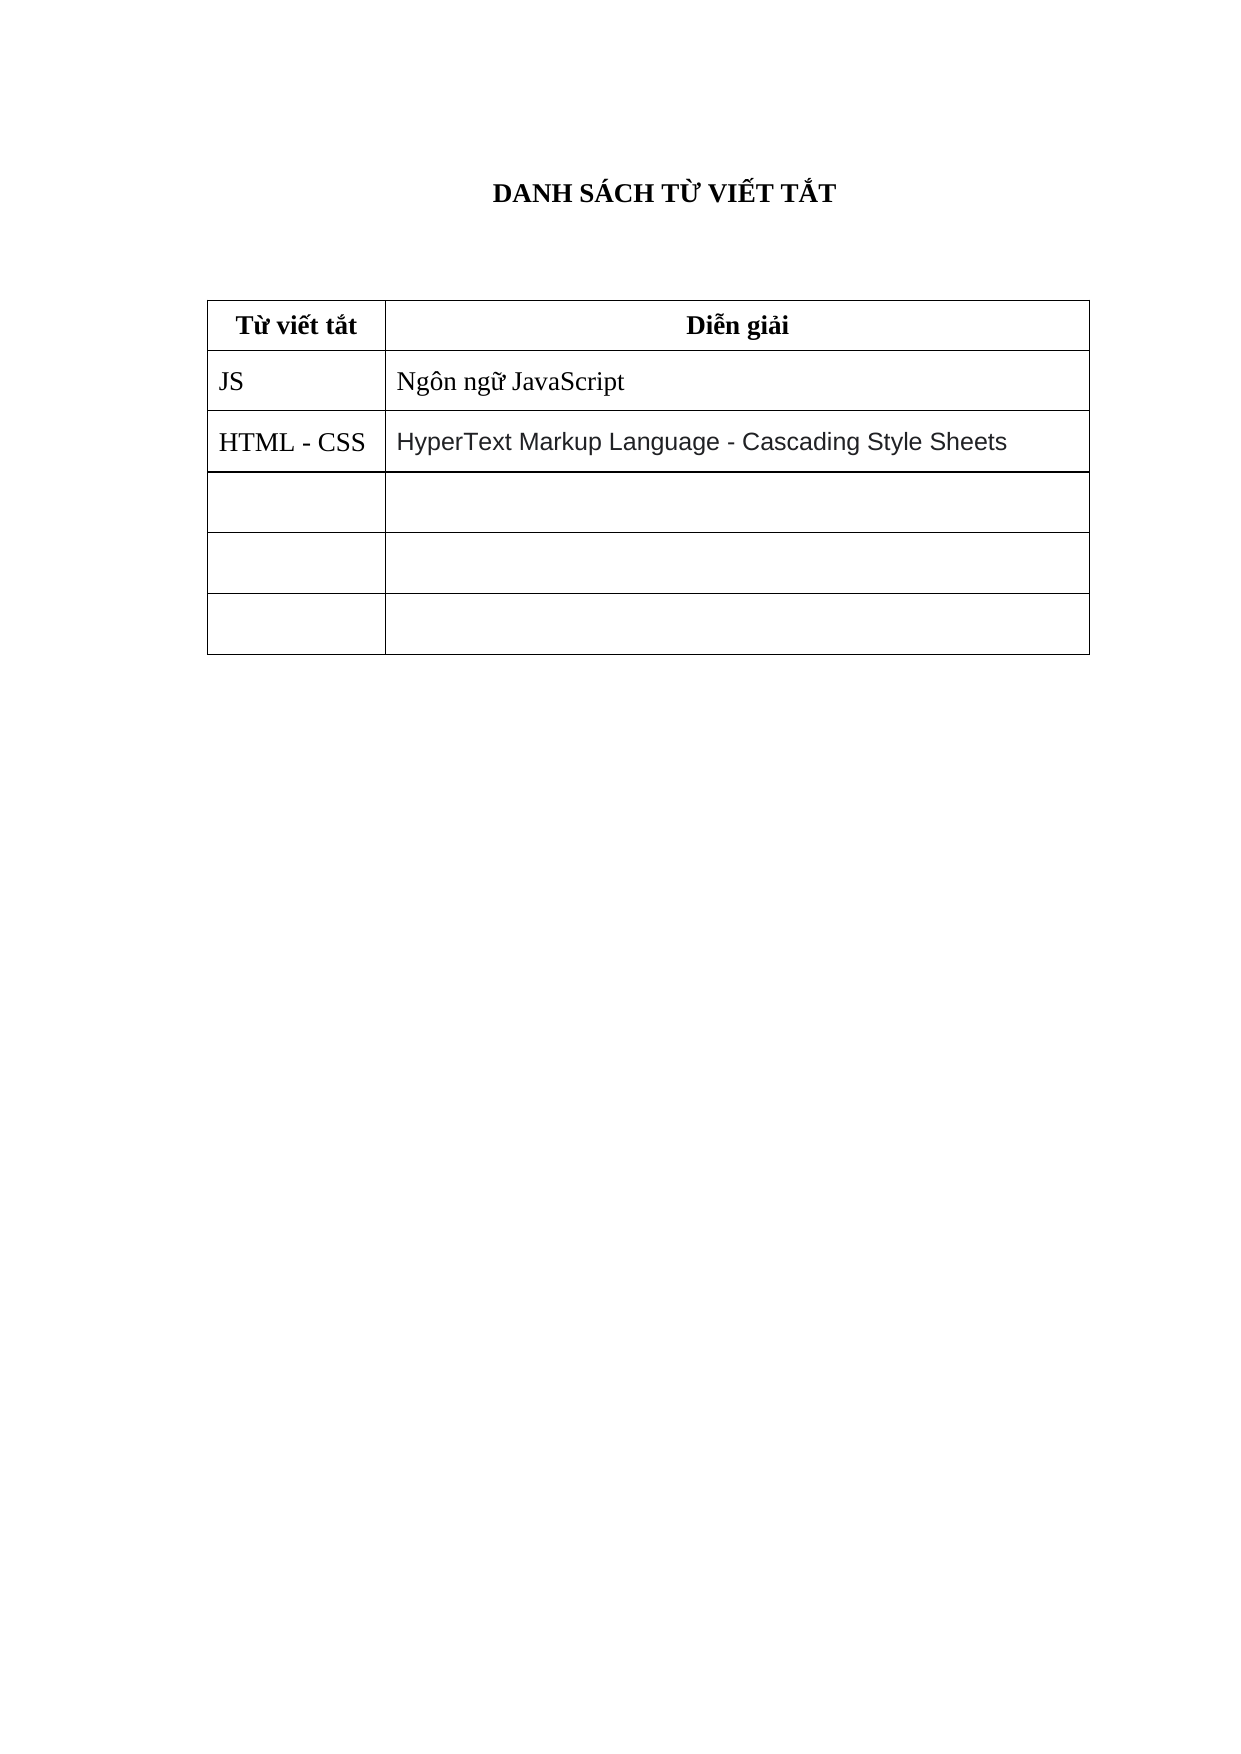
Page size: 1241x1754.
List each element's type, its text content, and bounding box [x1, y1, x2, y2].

table_cell HTML - CSS [208, 411, 385, 471]
text DANH SÁCH TỪ VIẾT TẮT [207, 177, 1122, 208]
table_cell [208, 473, 385, 532]
table_cell [208, 594, 385, 654]
table_cell Ngôn ngữ JavaScript [386, 351, 1089, 410]
table_header Diễn giải [386, 301, 1089, 349]
table_cell [386, 533, 1089, 593]
table_cell JS [208, 351, 385, 410]
table_cell [386, 594, 1089, 654]
table_cell HyperText Markup Language - Cascading Style Sheets [386, 411, 1089, 471]
table_cell [208, 533, 385, 593]
table_header Từ viết tắt [208, 301, 385, 349]
table_cell [386, 473, 1089, 532]
